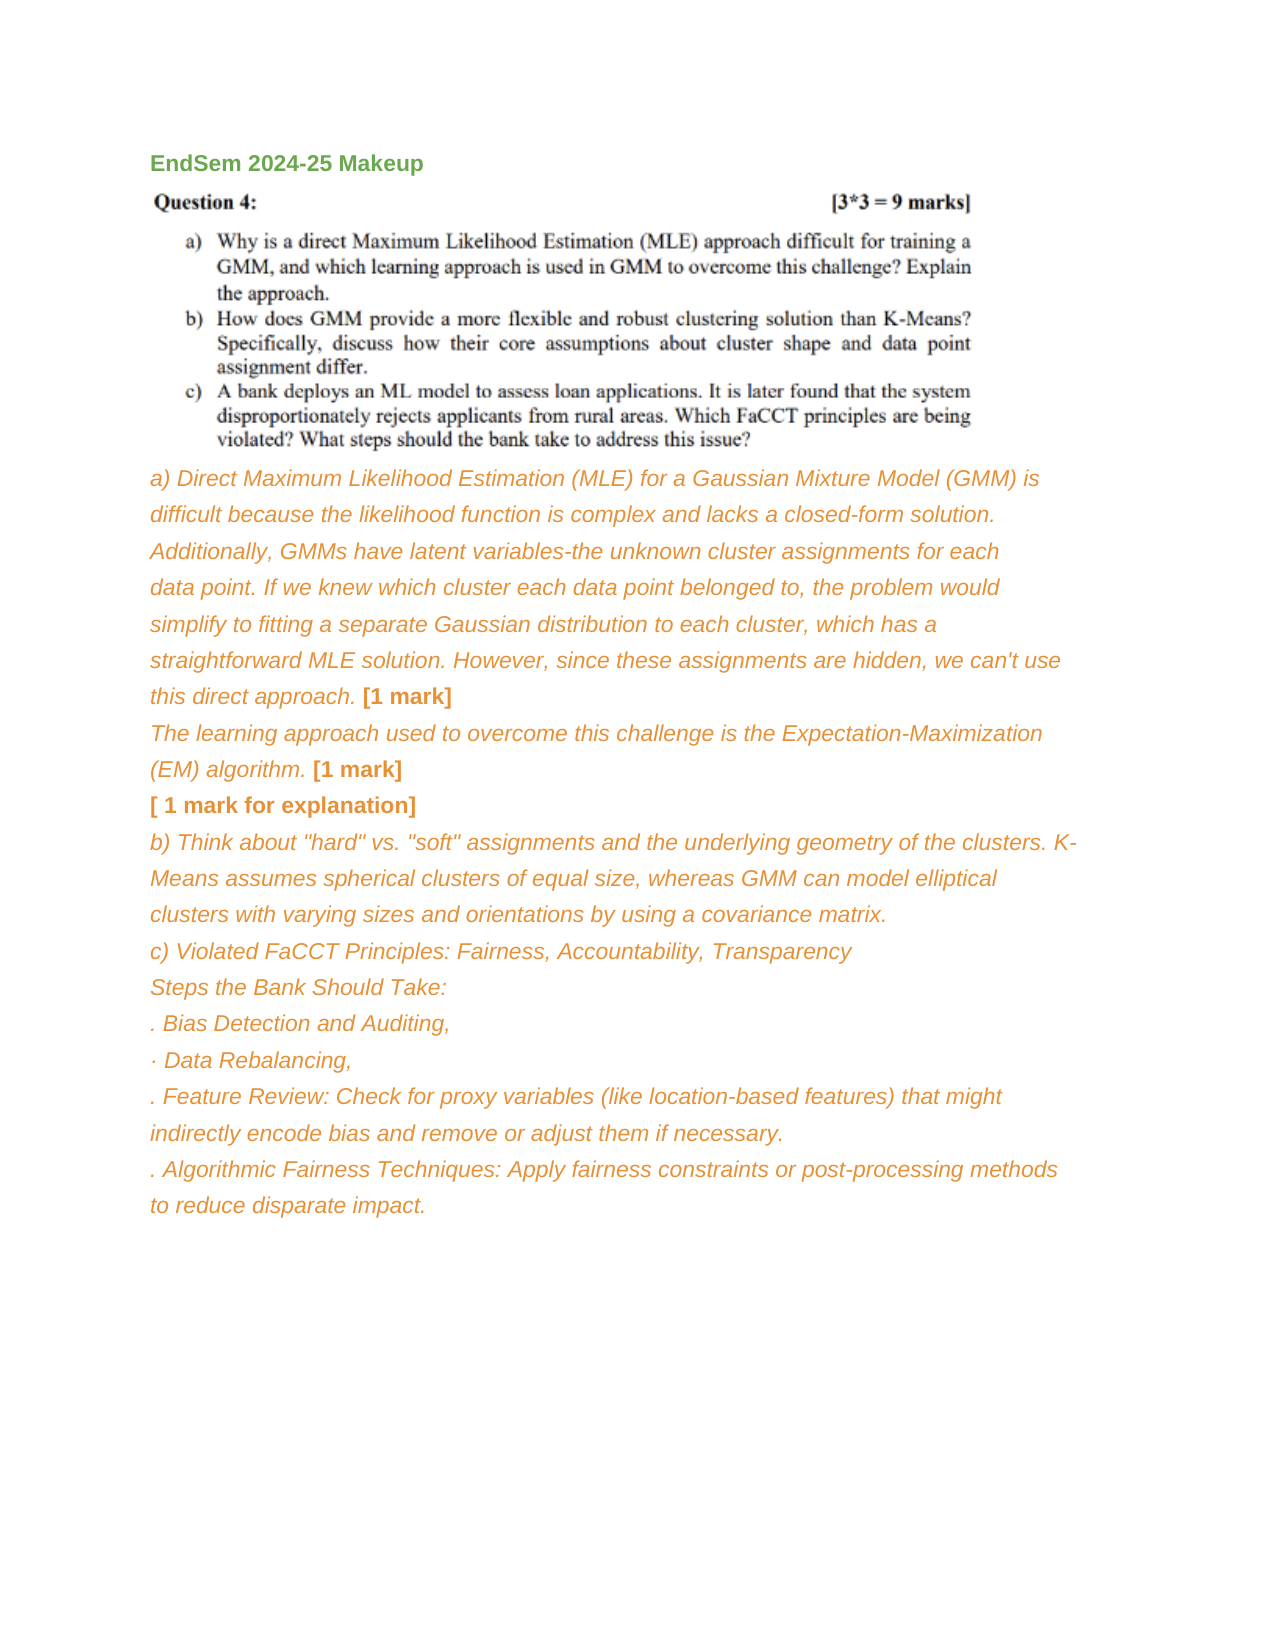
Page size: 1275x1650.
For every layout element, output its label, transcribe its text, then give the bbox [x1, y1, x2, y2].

text The learning approach used to overcome this challenge is the Expectation-Maximization [150, 719, 1125, 746]
text indirectly encode bias and remove or adjust them if necessary. [150, 1119, 1125, 1146]
text difficult because the likelihood function is complex and lacks a closed-form solution. [150, 501, 1125, 528]
text Steps the Bank Should Take: [150, 974, 1125, 1000]
text simplify to fitting a separate Gaussian distribution to each cluster, which has a [150, 611, 1125, 637]
text . Feature Review: Check for proxy variables (like location-based features) that might [150, 1083, 1125, 1109]
text data point. If we knew which cluster each data point belonged to, the problem would [150, 574, 1125, 601]
text this direct approach. [1 mark] [150, 683, 1125, 709]
text Means assumes spherical clusters of equal size, whereas GMM can model elliptical [150, 865, 1125, 891]
picture [150, 186, 986, 455]
text [ 1 mark for explanation] [150, 792, 1125, 819]
text EndSem 2024-25 Makeup [150, 150, 1125, 176]
text b) Think about "hard" vs. "soft" assignments and the underlying geometry of the clusters. K- [150, 829, 1125, 855]
text · Data Rebalancing, [150, 1047, 1125, 1073]
text clusters with varying sizes and orientations by using a covariance matrix. [150, 901, 1125, 928]
text to reduce disparate impact. [150, 1192, 1125, 1218]
text . Bias Detection and Auditing, [150, 1010, 1125, 1037]
text a) Direct Maximum Likelihood Estimation (MLE) for a Gaussian Mixture Model (GMM) is [150, 465, 1125, 491]
text (EM) algorithm. [1 mark] [150, 756, 1125, 782]
text Additionally, GMMs have latent variables-the unknown cluster assignments for each [150, 538, 1125, 564]
text . Algorithmic Fairness Techniques: Apply fairness constraints or post-processing methods [150, 1156, 1125, 1182]
text c) Violated FaCCT Principles: Fairness, Accountability, Transparency [150, 938, 1125, 964]
text straightforward MLE solution. However, since these assignments are hidden, we can't use [150, 647, 1125, 673]
